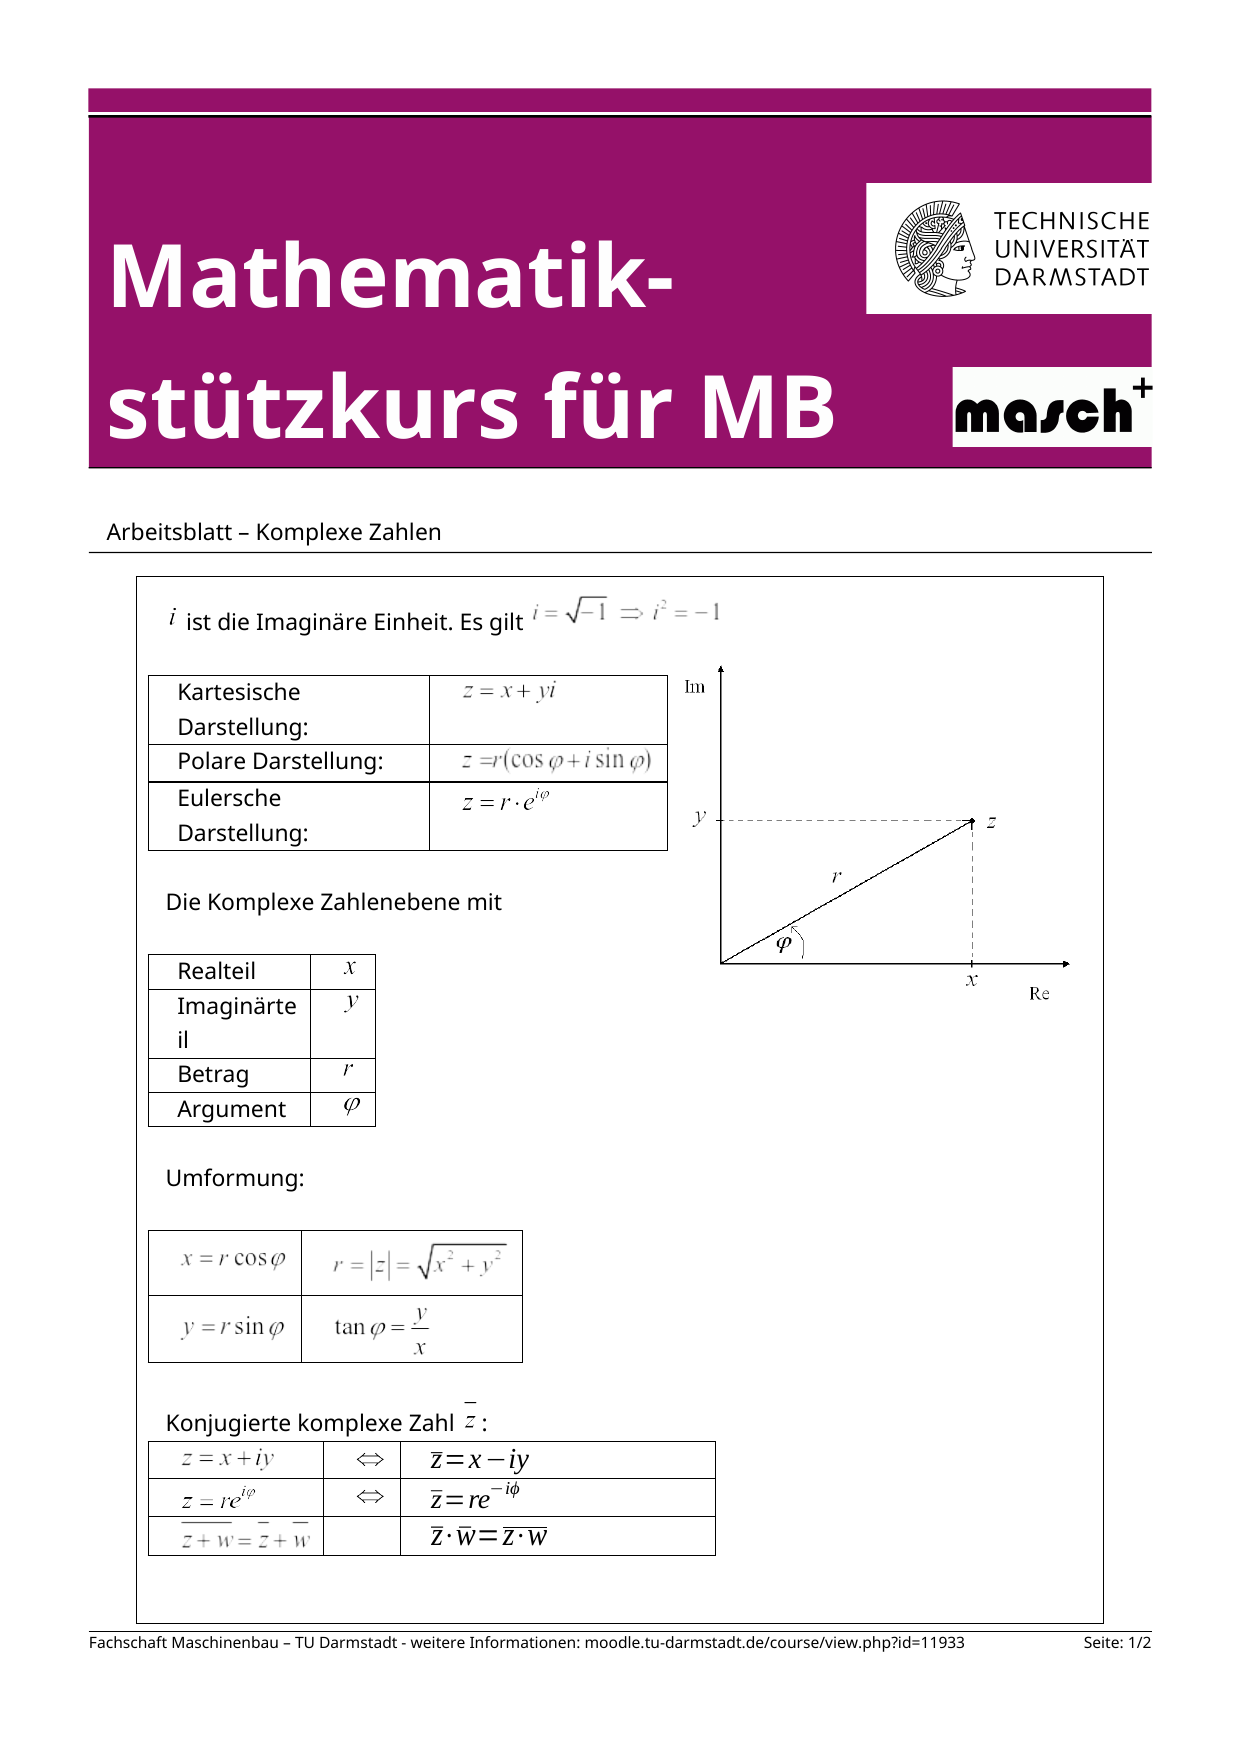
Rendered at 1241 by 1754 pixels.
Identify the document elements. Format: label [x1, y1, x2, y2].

table_header [137, 577, 1103, 1623]
picture [672, 655, 1085, 1020]
picture [952, 367, 1153, 447]
picture [866, 183, 1192, 314]
